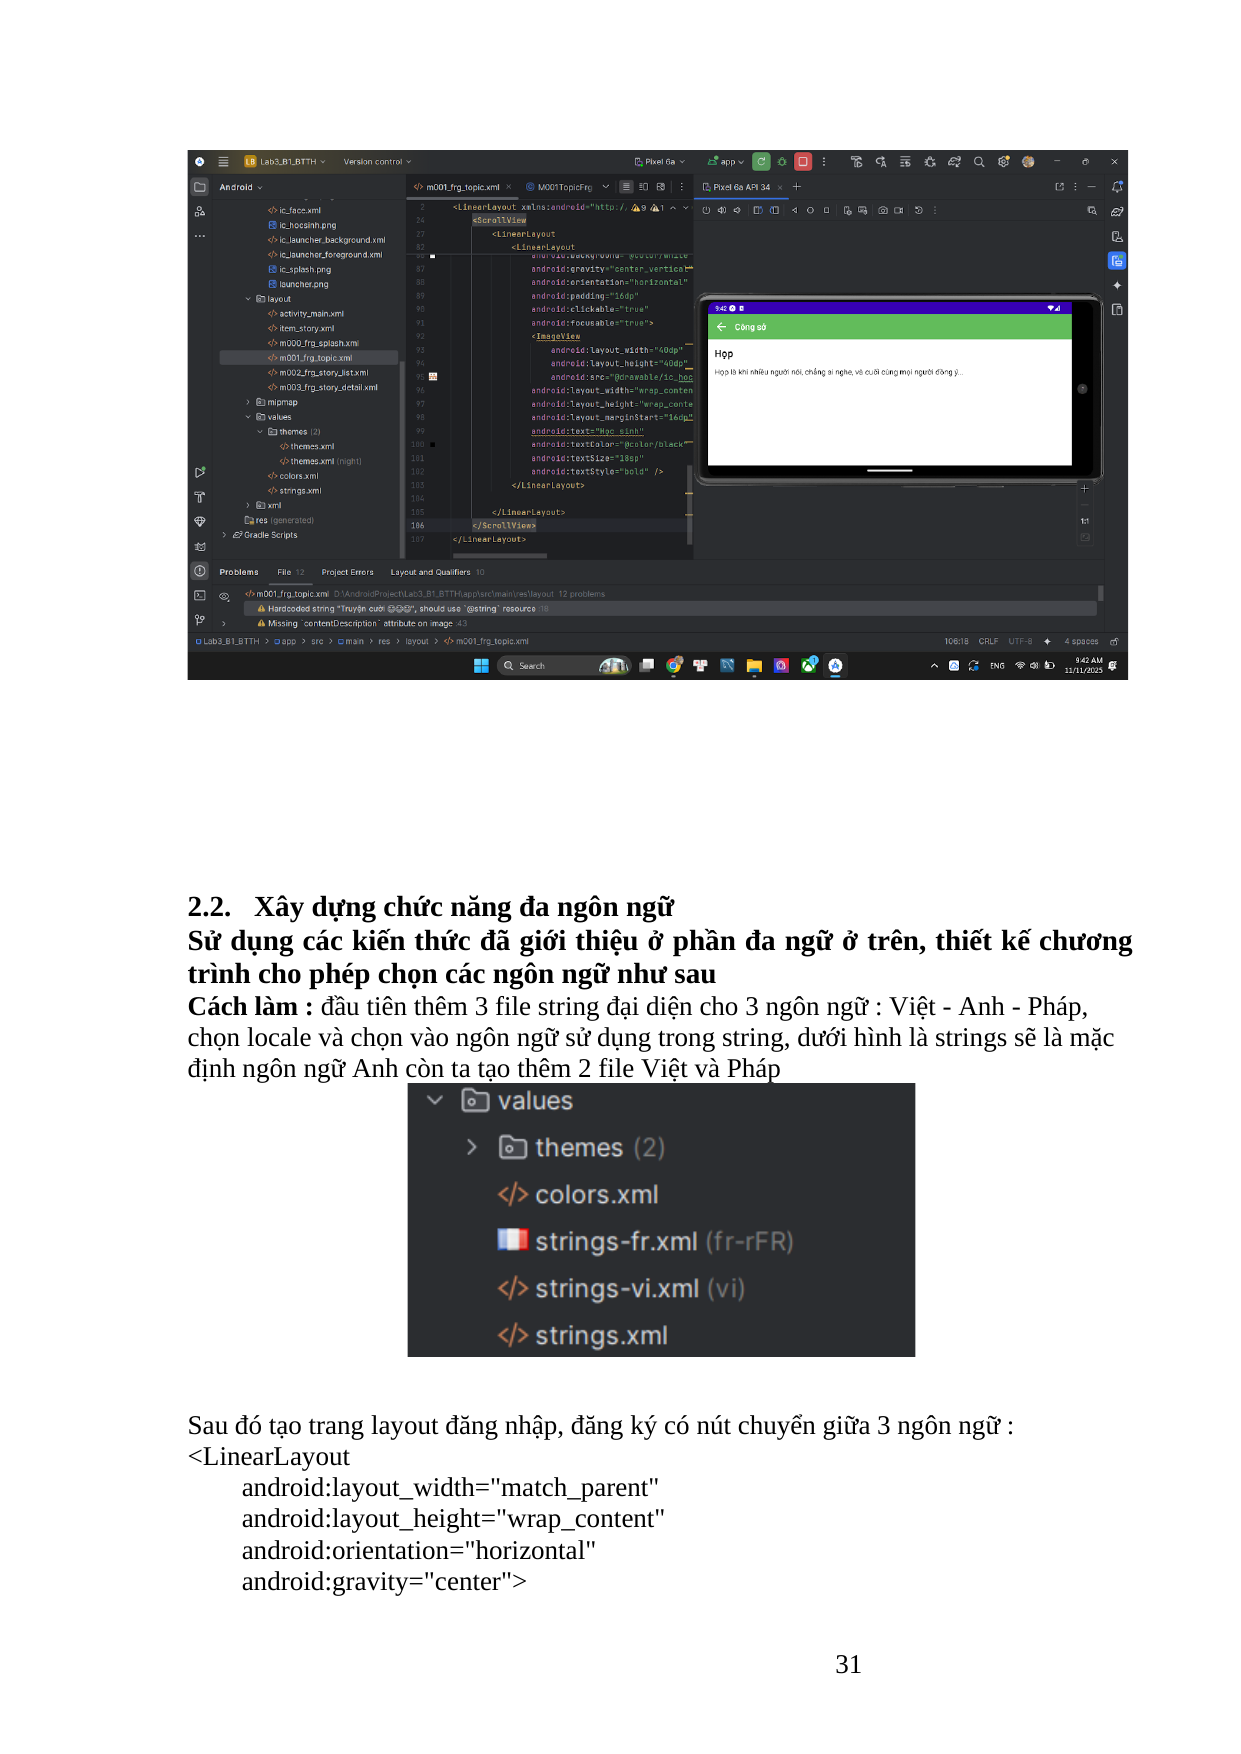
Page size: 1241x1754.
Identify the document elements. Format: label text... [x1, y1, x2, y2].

text android:gravity="center"> [187, 1565, 1135, 1596]
text android:layout_width="match_parent" [187, 1471, 1135, 1503]
subtitle Xây dựng chức năng đa ngôn ngữ [187, 889, 1135, 923]
text <LinearLayout [187, 1440, 1135, 1471]
text android:layout_height="wrap_content" [187, 1503, 1135, 1534]
text Sau đó tạo trang layout đăng nhập, đăng ký có nút chuyển giữa 3 ngôn ngữ : [187, 1409, 1135, 1440]
picture [407, 1083, 916, 1357]
picture [187, 150, 1129, 680]
list Sử dụng các kiến thức đã giới thiệu ở phần đa ngữ ở trên, thiết kế chương trình cho phép chọn các ngôn ngữ như sau [187, 923, 1135, 990]
text android:orientation="horizontal" [187, 1534, 1135, 1565]
text Cách làm : đầu tiên thêm 3 file string đại diện cho 3 ngôn ngữ : Việt - Anh - Pháp, chọn locale và chọn vào ngôn ngữ sử dụng trong string, dưới hình là strings sẽ là mặc định ngôn ngữ Anh còn ta tạo thêm 2 file Việt và Pháp [187, 990, 1135, 1083]
